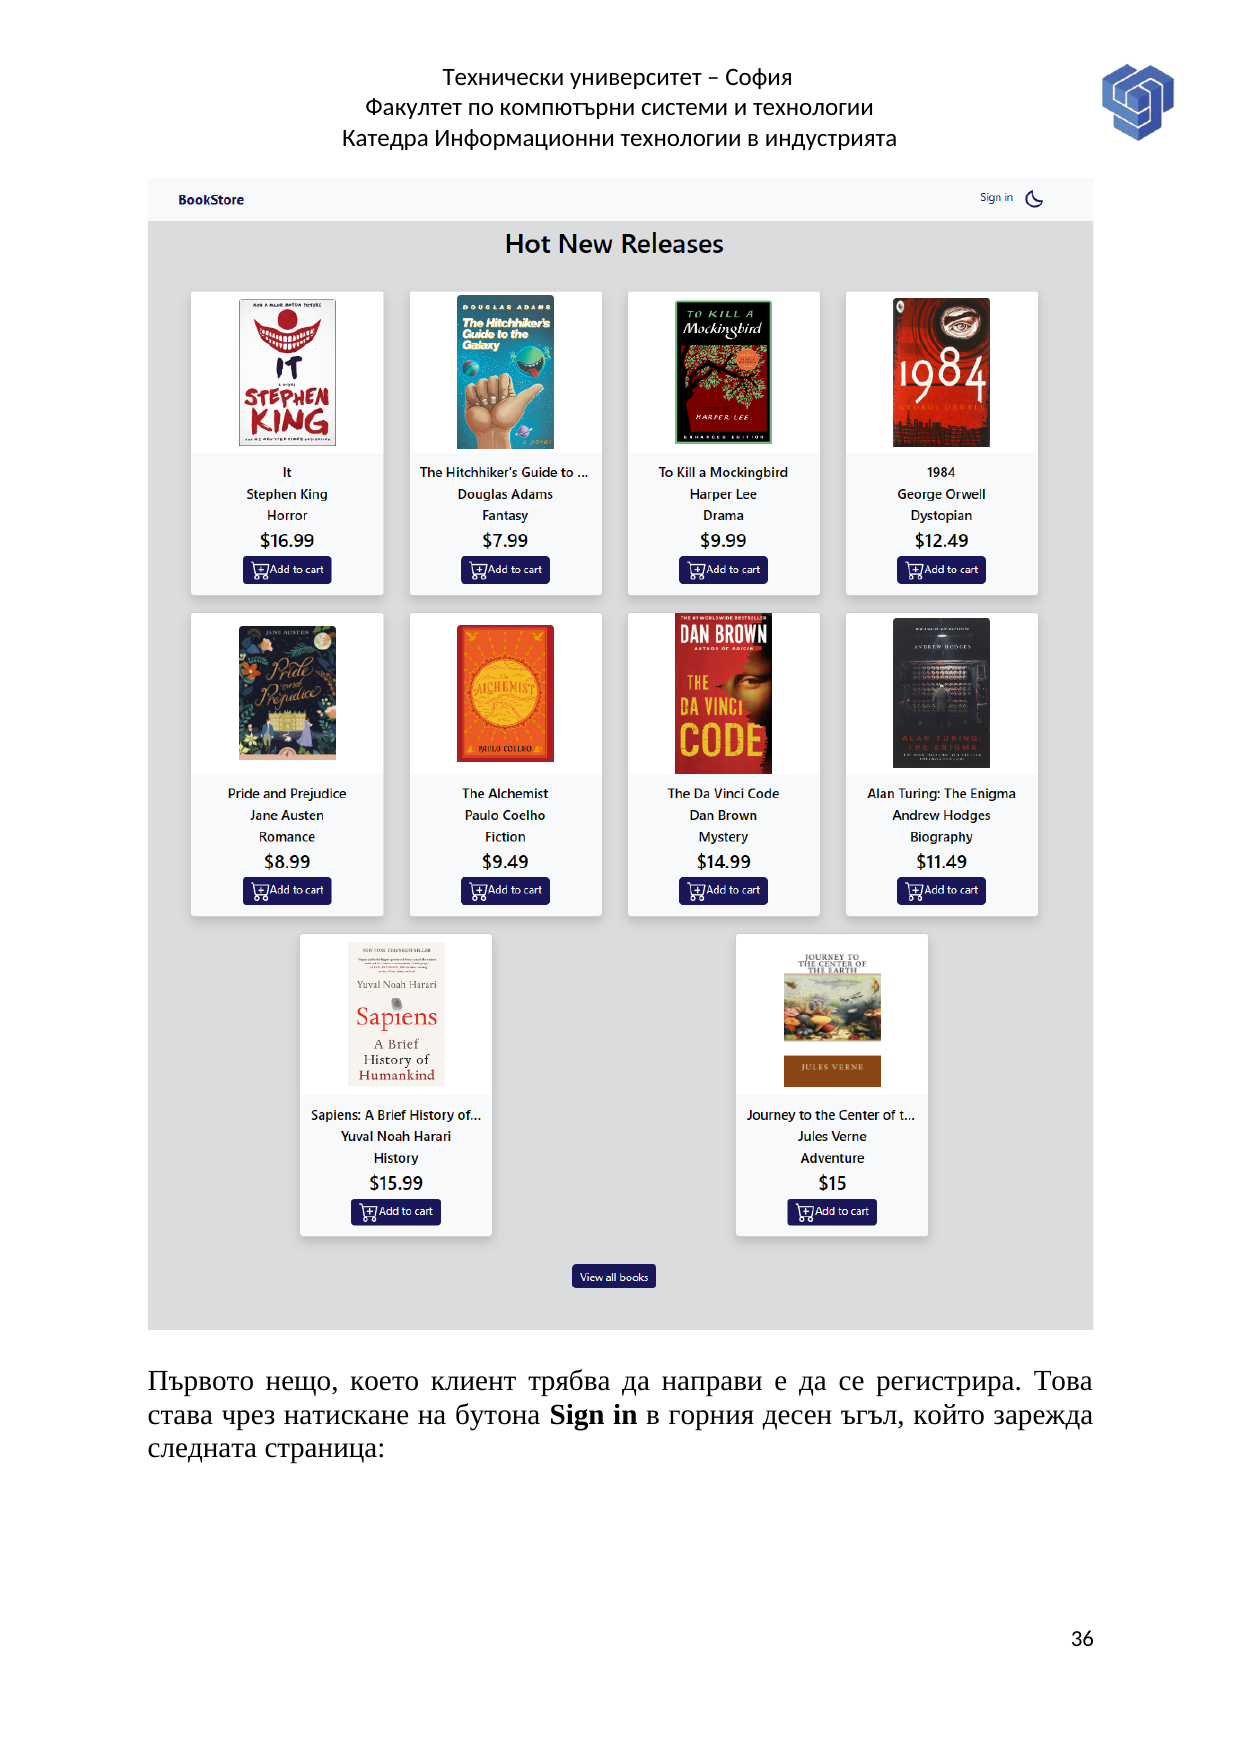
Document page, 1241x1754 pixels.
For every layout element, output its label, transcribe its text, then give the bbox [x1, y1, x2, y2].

picture [1092, 56, 1184, 148]
picture [147, 178, 1094, 1330]
text Първото нещо, което клиент трябва да направи е да се регистрира. Това става чрез натискане на бутона Sign in в горния десен ъгъл, който зарежда следната страница: [147, 1363, 1094, 1464]
